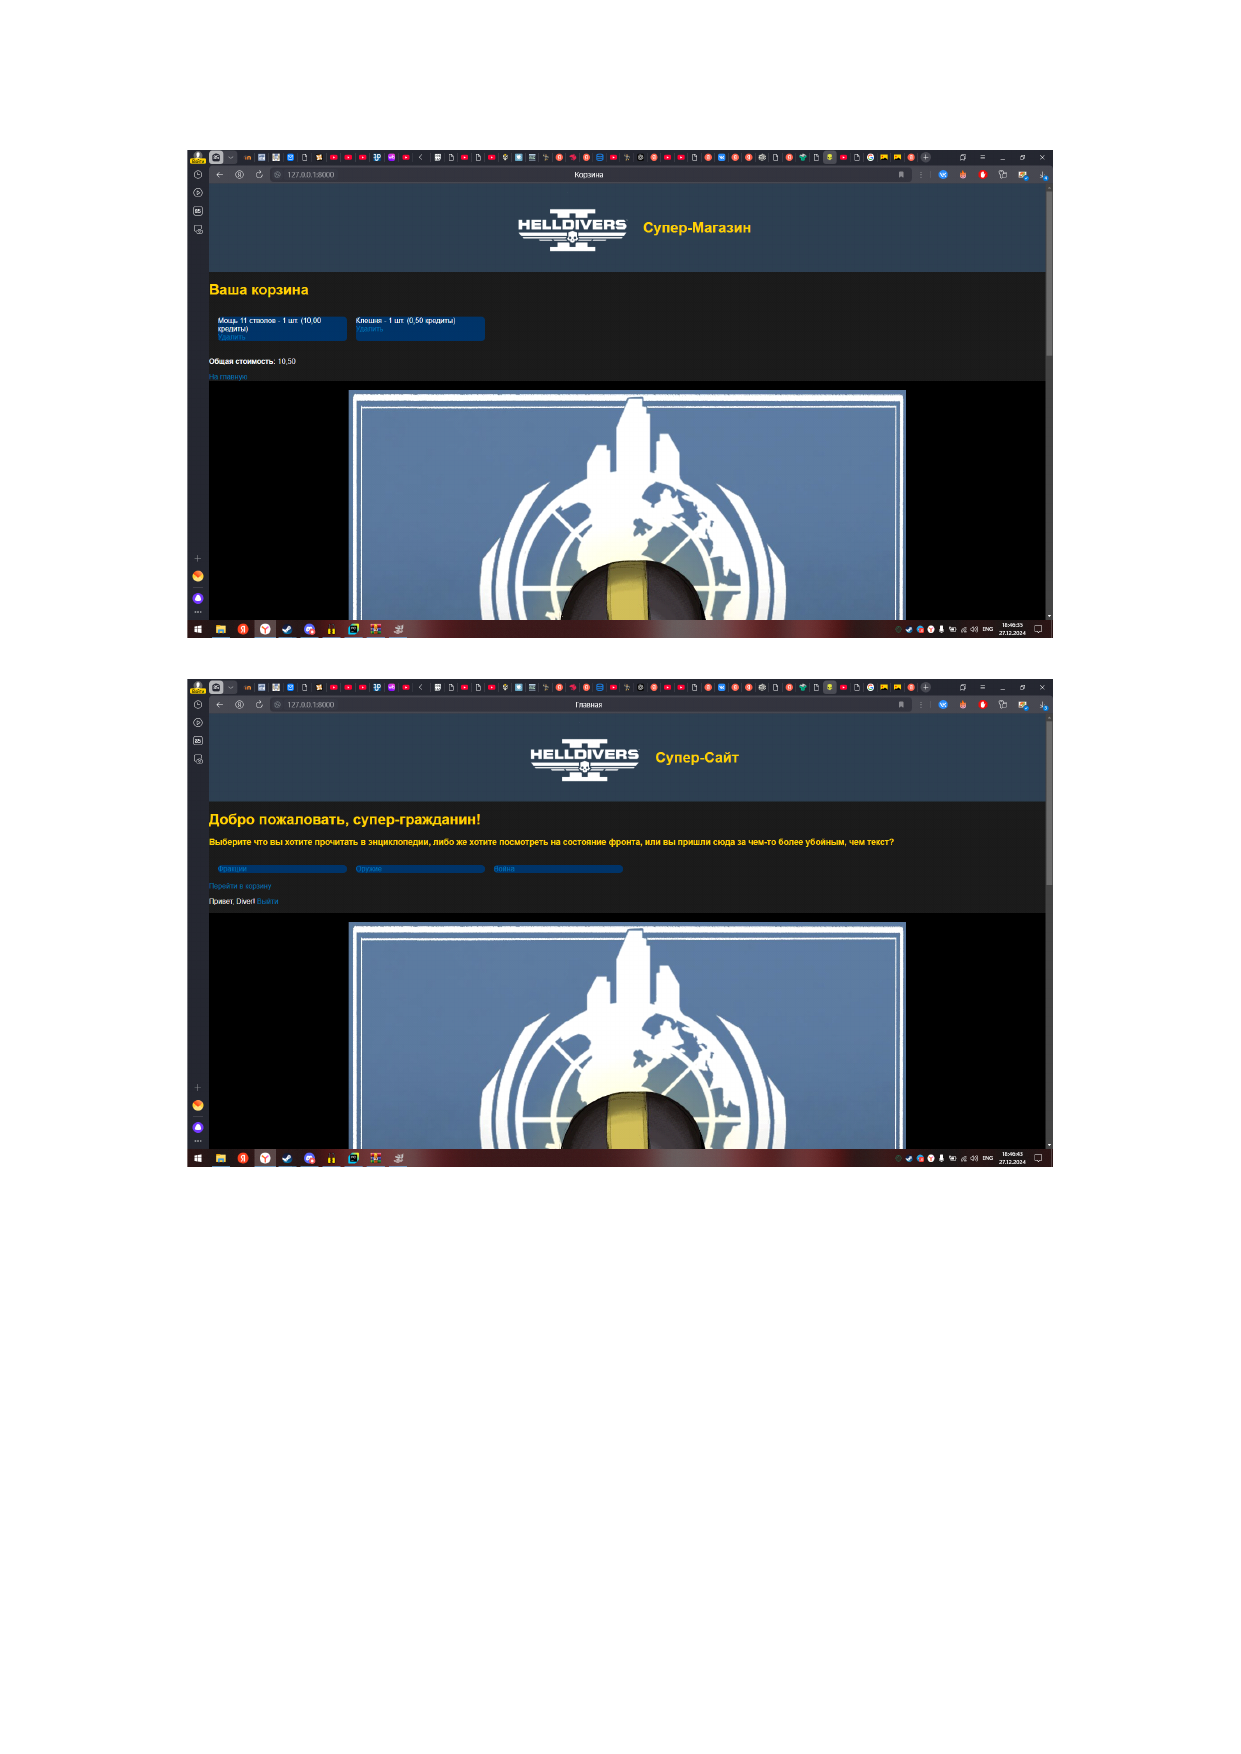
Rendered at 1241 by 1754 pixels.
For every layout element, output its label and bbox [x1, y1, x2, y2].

picture [187, 679, 1053, 1167]
picture [187, 150, 1053, 638]
